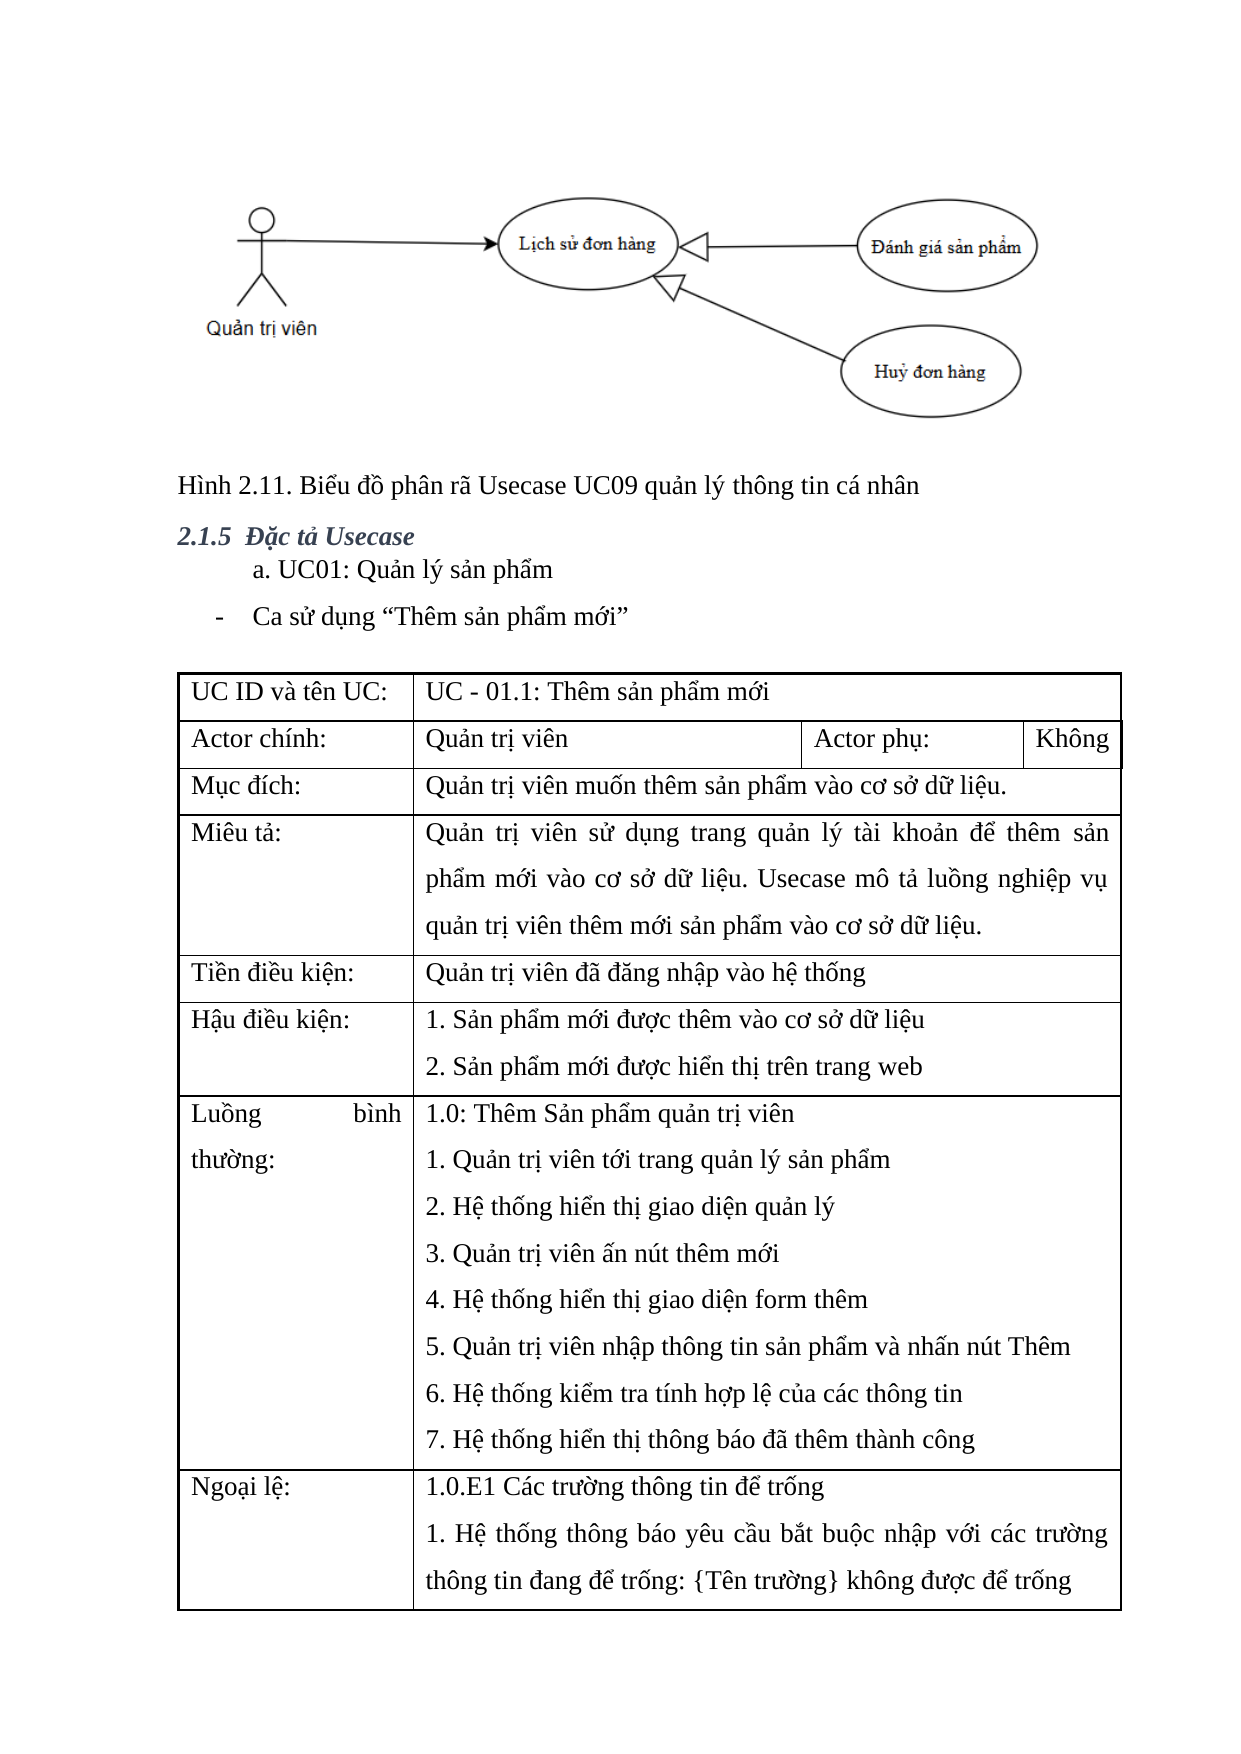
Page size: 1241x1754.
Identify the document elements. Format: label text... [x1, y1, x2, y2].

list Ca sử dụng “Thêm sản phẩm mới” [215, 600, 1122, 631]
table_cell Quản trị viên muốn thêm sản phẩm vào cơ sở dữ liệu. [414, 769, 1120, 814]
table_cell 1. Sản phẩm mới được thêm vào cơ sở dữ liệu 2. Sản phẩm mới được hiển thị trên trang web [414, 1003, 1120, 1095]
table_cell Hậu điều kiện: [180, 1003, 413, 1095]
text Hình 2.11. Biểu đồ phân rã Usecase UC09 quản lý thông tin cá nhân [177, 469, 1122, 500]
table_cell Tiền điều kiện: [180, 956, 413, 1002]
table_cell Actor phụ: [802, 722, 1023, 767]
table_cell Quản trị viên [414, 722, 801, 767]
table_header UC - 01.1: Thêm sản phẩm mới [414, 675, 1120, 720]
table_cell Không [1024, 722, 1120, 767]
table_cell Luồng bình thường: [180, 1097, 413, 1469]
table_cell Ngoại lệ: [180, 1471, 413, 1609]
table_cell Miêu tả: [180, 816, 413, 955]
table_cell Actor chính: [180, 722, 413, 767]
table_cell Mục đích: [180, 769, 413, 814]
table_header UC ID và tên UC: [180, 675, 413, 720]
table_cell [414, 1471, 1120, 1609]
table_cell Quản trị viên sử dụng trang quản lý tài khoản để thêm sản phẩm mới vào cơ sở dữ liệu. Usecase mô tả luồng nghiệp vụ quản trị viên thêm mới sản phẩm vào cơ sở dữ liệu. [414, 816, 1120, 955]
table_cell Quản trị viên đã đăng nhập vào hệ thống [414, 956, 1120, 1002]
text 2.1.5 Đặc tả Usecase [177, 520, 1122, 551]
text a. UC01: Quản lý sản phẩm [177, 553, 1125, 585]
picture [177, 118, 1123, 455]
table_cell 1.0: Thêm Sản phẩm quản trị viên 1. Quản trị viên tới trang quản lý sản phẩm 2. Hệ thống hiển thị giao diện quản lý 3. Quản trị viên ấn nút thêm mới 4. Hệ thống hiển thị giao diện form thêm 5. Quản trị viên nhập thông tin sản phẩm và nhấn nút Thêm 6. Hệ thống kiểm tra tính hợp lệ của các thông tin 7. Hệ thống hiển thị thông báo đã thêm thành công [414, 1097, 1120, 1469]
